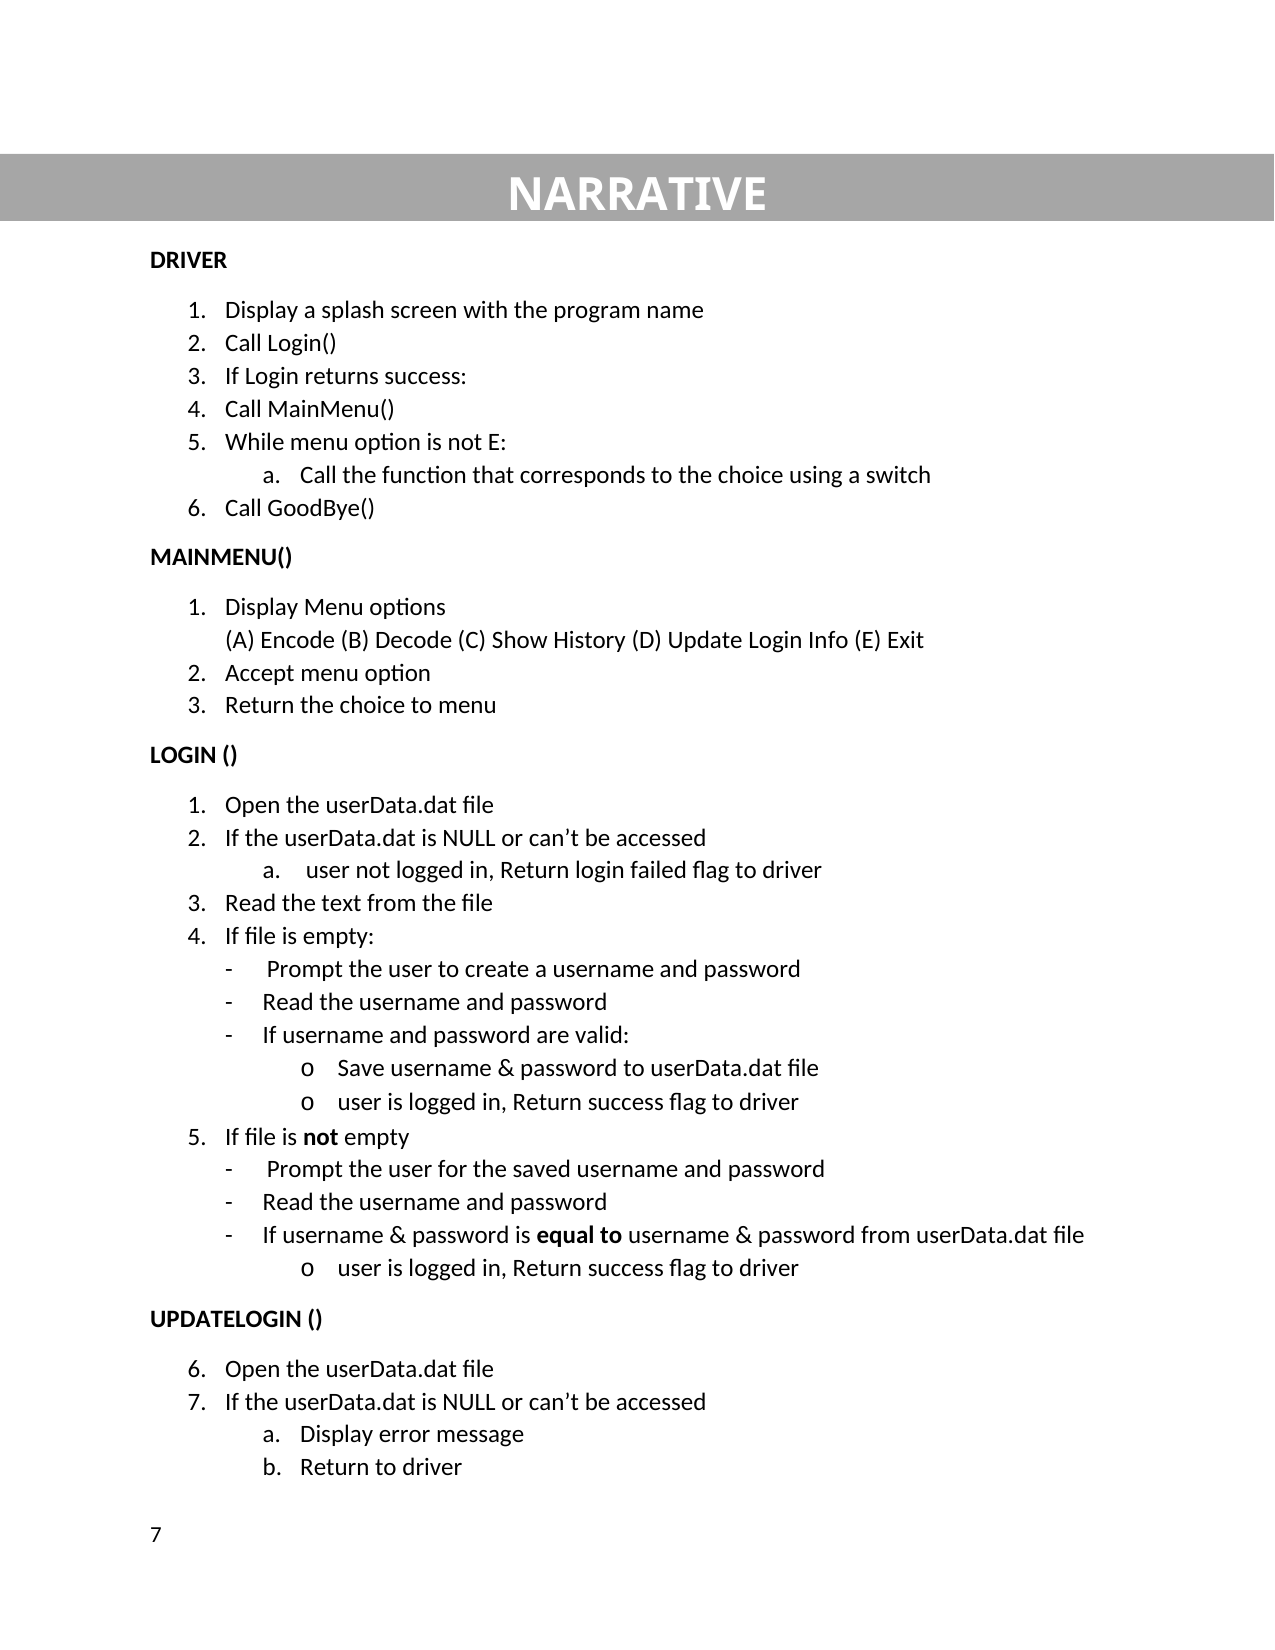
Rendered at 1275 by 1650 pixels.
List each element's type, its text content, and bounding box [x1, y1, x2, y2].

list Save username & password to userData.dat file [300, 1052, 1125, 1084]
list If the userData.dat is NULL or can’t be accessed [187, 1386, 1125, 1416]
list user is logged in, Return success flag to driver [300, 1252, 1125, 1284]
list If the userData.dat is NULL or can’t be accessed [187, 822, 1125, 852]
list user is logged in, Return success flag to driver [300, 1086, 1125, 1118]
list Display error message [262, 1419, 1125, 1449]
list If username and password are valid: [225, 1019, 1125, 1050]
list Return to driver [262, 1452, 1125, 1482]
list If Login returns success: [187, 360, 1125, 391]
list Display a splash screen with the program name [187, 294, 1125, 325]
list Display Menu options (A) Encode (B) Decode (C) Show History (D) Update Login Info (E) Exit [187, 591, 1125, 654]
list Read the text from the file [187, 887, 1125, 918]
list While menu option is not E: [187, 426, 1125, 456]
text UPDATELOGIN () [150, 1303, 1125, 1334]
list user not logged in, Return login failed flag to driver [262, 854, 1125, 885]
list Open the userData.dat file [187, 1353, 1125, 1383]
text LOGIN () [150, 739, 1125, 770]
list If username & password is equal to username & password from userData.dat file [225, 1219, 1125, 1250]
list Call the function that corresponds to the choice using a switch [262, 459, 1125, 489]
list Read the username and password [225, 1186, 1125, 1217]
list Open the userData.dat file [187, 789, 1125, 819]
list If file is not empty - Prompt the user for the saved username and password [187, 1121, 1125, 1184]
list Read the username and password [225, 986, 1125, 1017]
text MAINMENU() [150, 541, 1125, 572]
list Return the choice to menu [187, 689, 1125, 720]
list Call Login() [187, 327, 1125, 358]
list Call GoodBye() [187, 492, 1125, 522]
list Call MainMenu() [187, 393, 1125, 423]
list If file is empty: - Prompt the user to create a username and password [187, 920, 1125, 984]
text DRIVER [150, 244, 1125, 275]
list Accept menu option [187, 657, 1125, 687]
